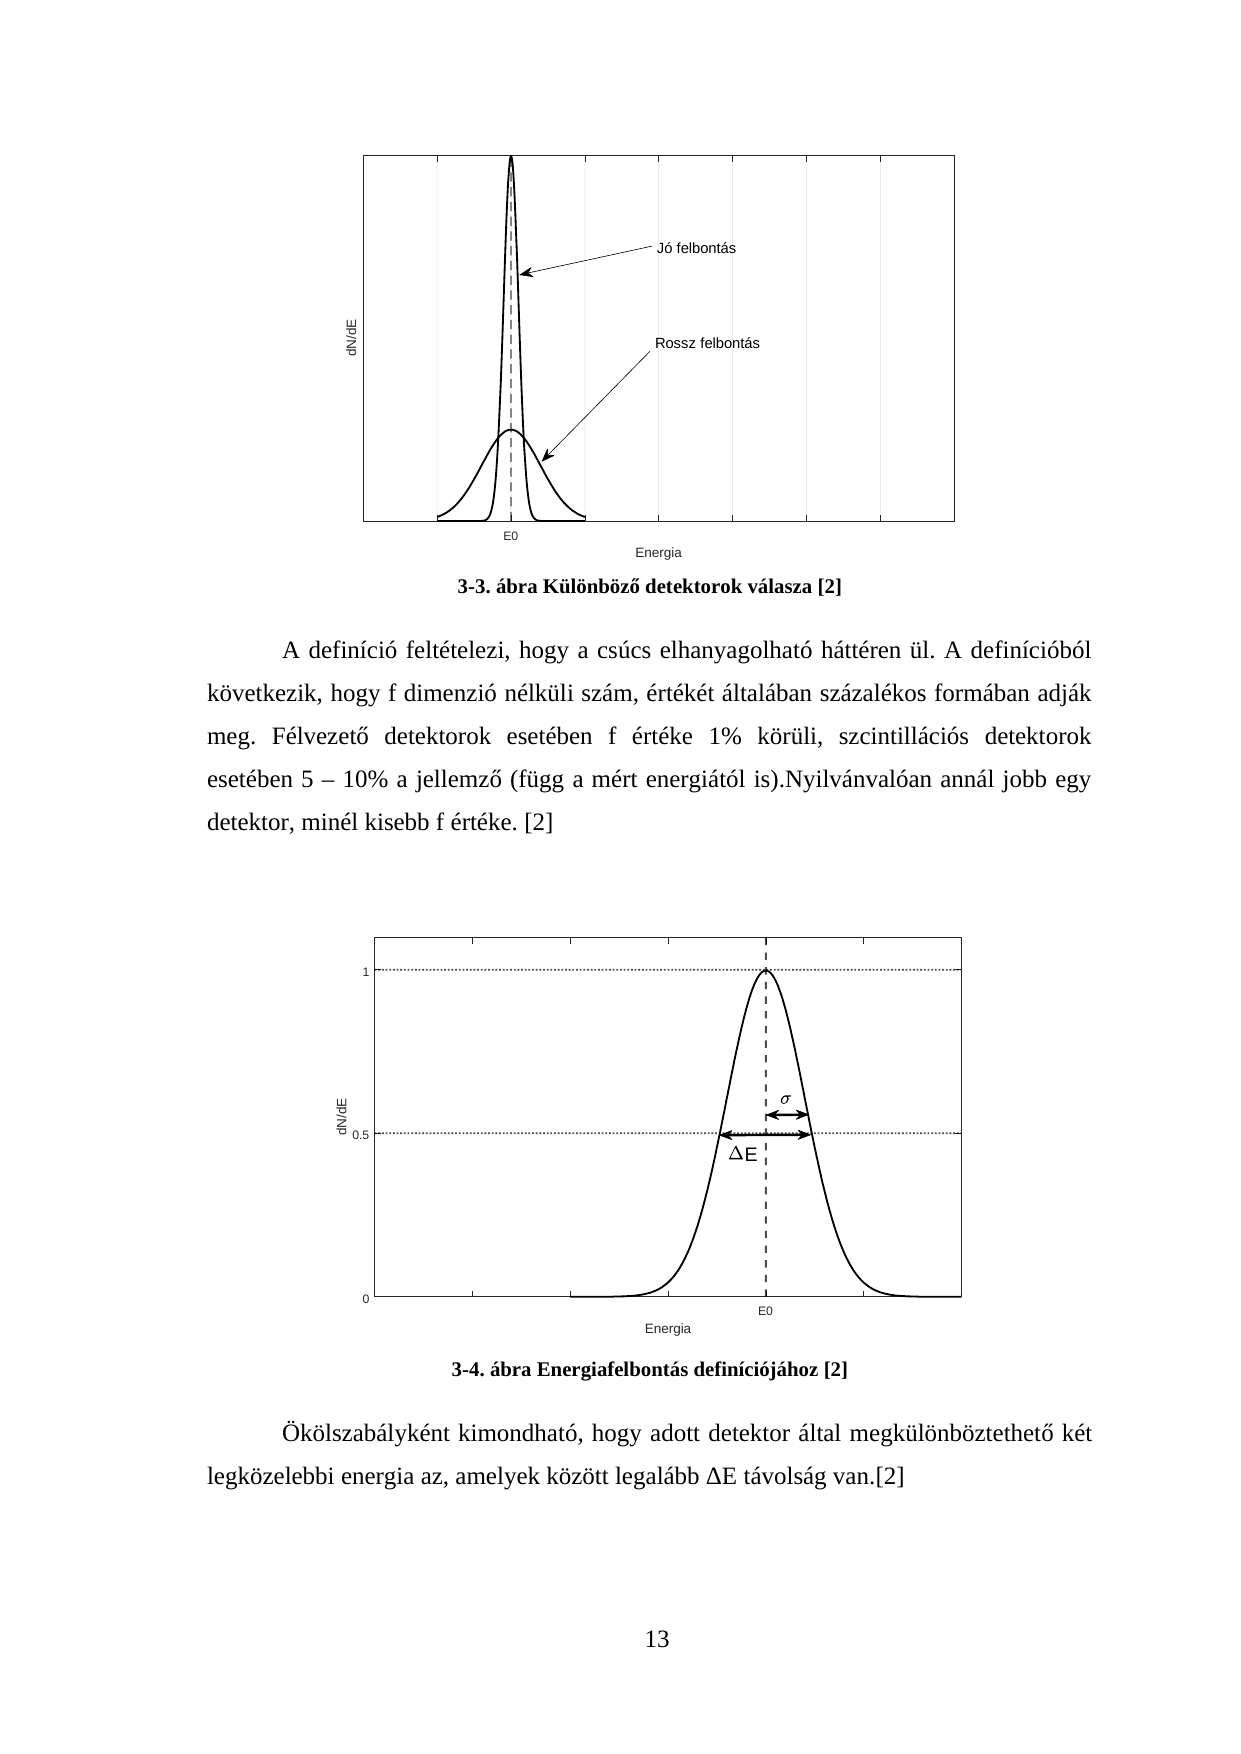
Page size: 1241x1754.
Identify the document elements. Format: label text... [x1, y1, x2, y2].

text Ökölszabályként kimondható, hogy adott detektor által megkülönböztethető két legközelebbi energia az, amelyek között legalább ΔE távolság van.[2] [207, 1418, 1092, 1490]
text A definíció feltételezi, hogy a csúcs elhanyagolható háttéren ül. A definícióból következik, hogy f dimenzió nélküli szám, értékét általában százalékos formában adják meg. Félvezető detektorok esetében f értéke 1% körüli, szcintillációs detektorok esetében 5 – 10% a jellemző (függ a mért energiától is).Nyilvánvalóan annál jobb egy detektor, minél kisebb f értéke. [2] [207, 635, 1092, 836]
